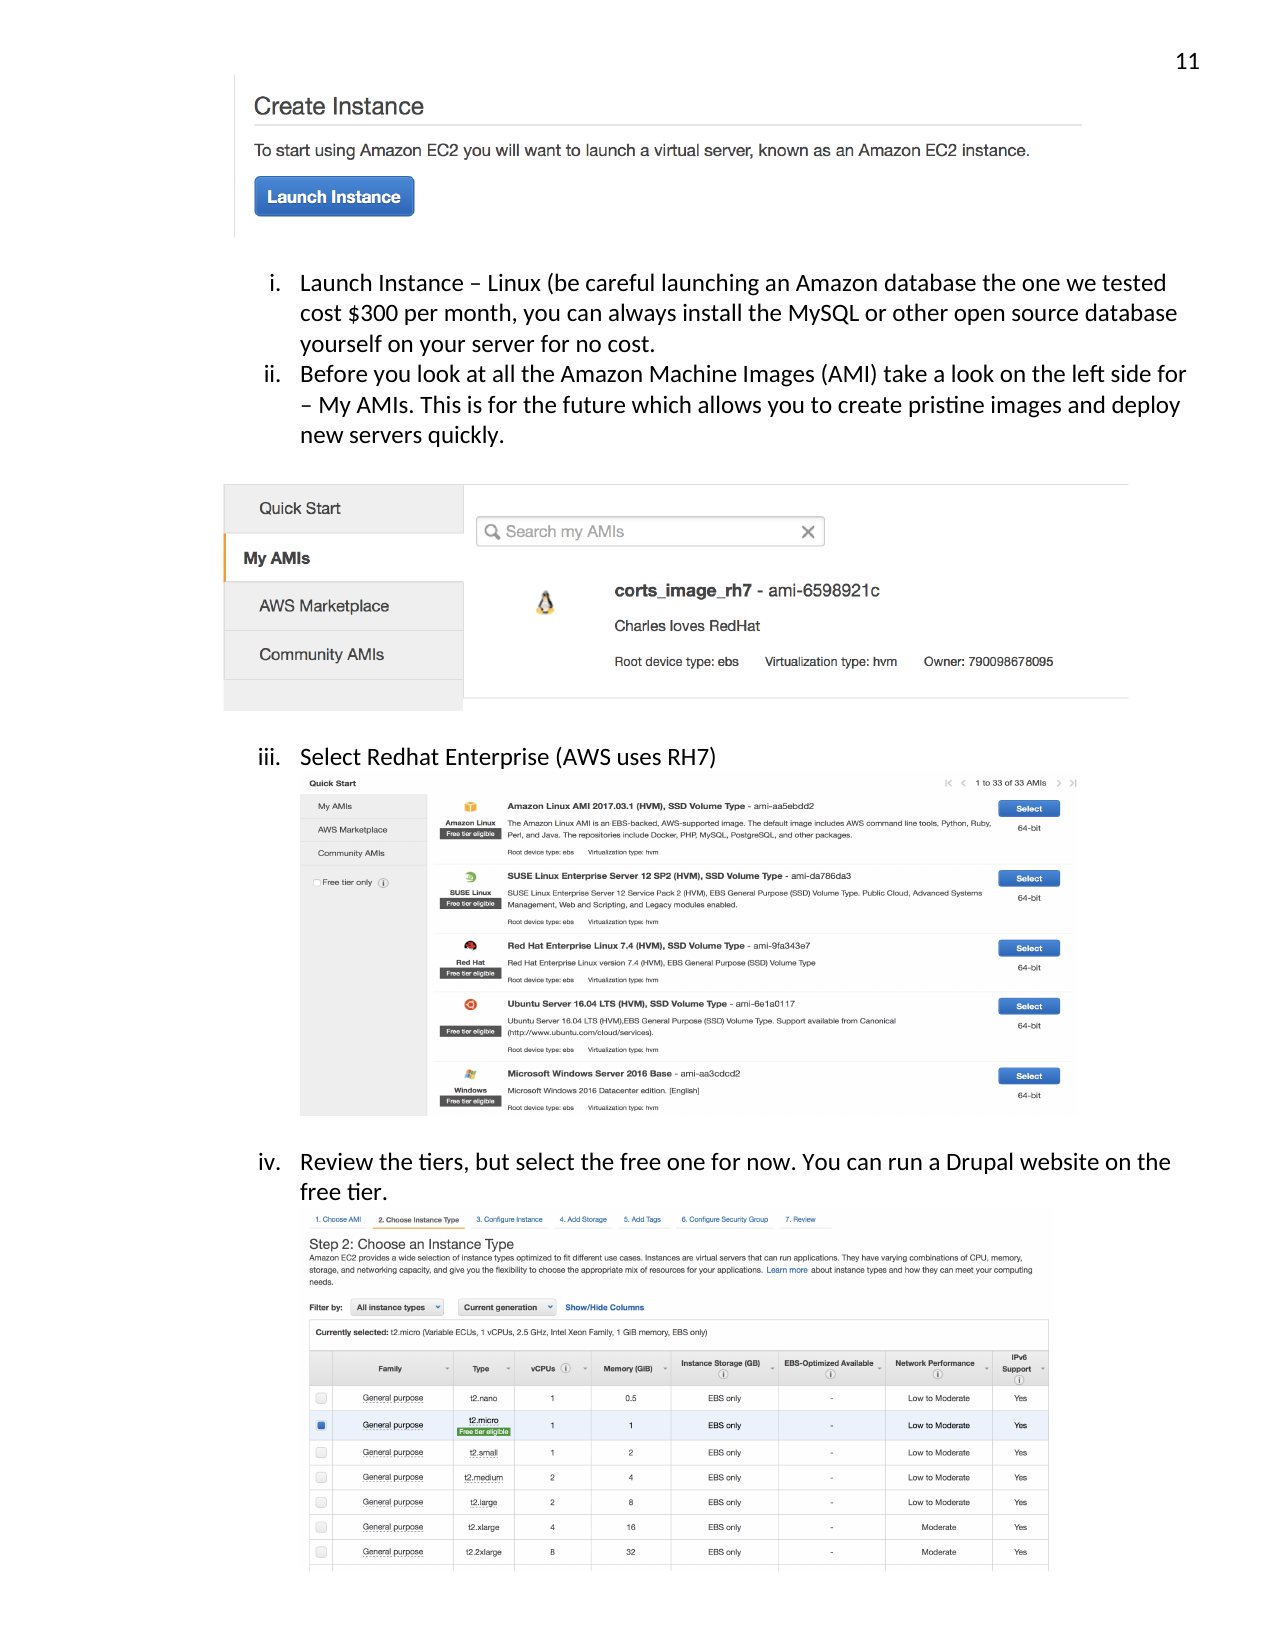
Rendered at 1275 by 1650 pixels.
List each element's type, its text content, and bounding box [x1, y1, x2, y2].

list Review the tiers, but select the free one for now. You can run a Drupal website on the free tier. [281, 1146, 1200, 1207]
picture [225, 75, 1082, 237]
picture [300, 772, 1078, 1116]
picture [221, 480, 1129, 711]
picture [300, 1207, 1053, 1571]
list Launch Instance – Linux (be careful launching an Amazon database the one we tested cost $300 per month, you can always install the MySQL or other open source database yourself on your server for no cost. [281, 267, 1200, 358]
list Before you look at all the Amazon Machine Images (AMI) take a look on the left side for – My AMIs. This is for the future which allows you to create pristine images and deploy new servers quickly. [281, 358, 1200, 450]
list Select Redhat Enterprise (AWS uses RH7) [281, 741, 1200, 772]
